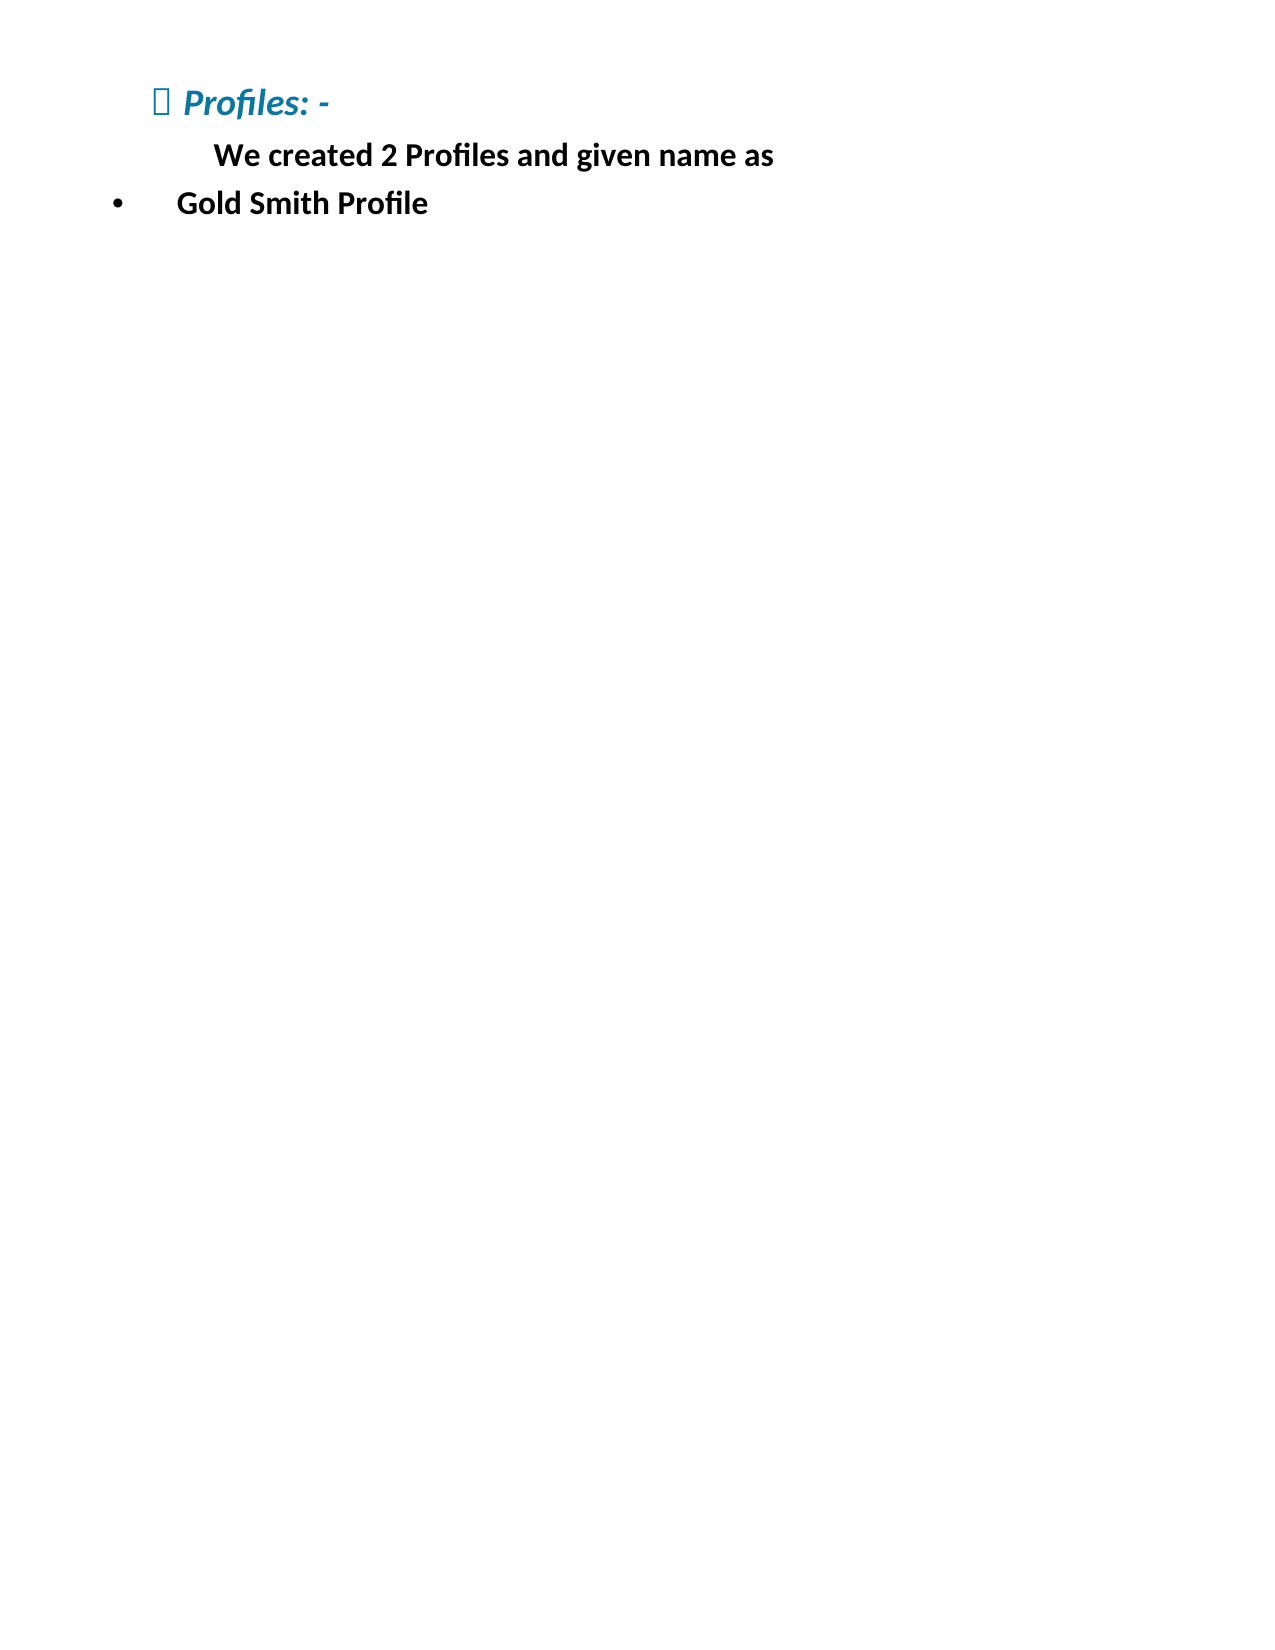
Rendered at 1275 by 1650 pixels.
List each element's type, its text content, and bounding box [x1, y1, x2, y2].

subtitle  Profiles: - [150, 75, 1208, 126]
text We created 2 Profiles and given name as [148, 134, 1138, 174]
list Gold Smith Profile [112, 182, 786, 223]
